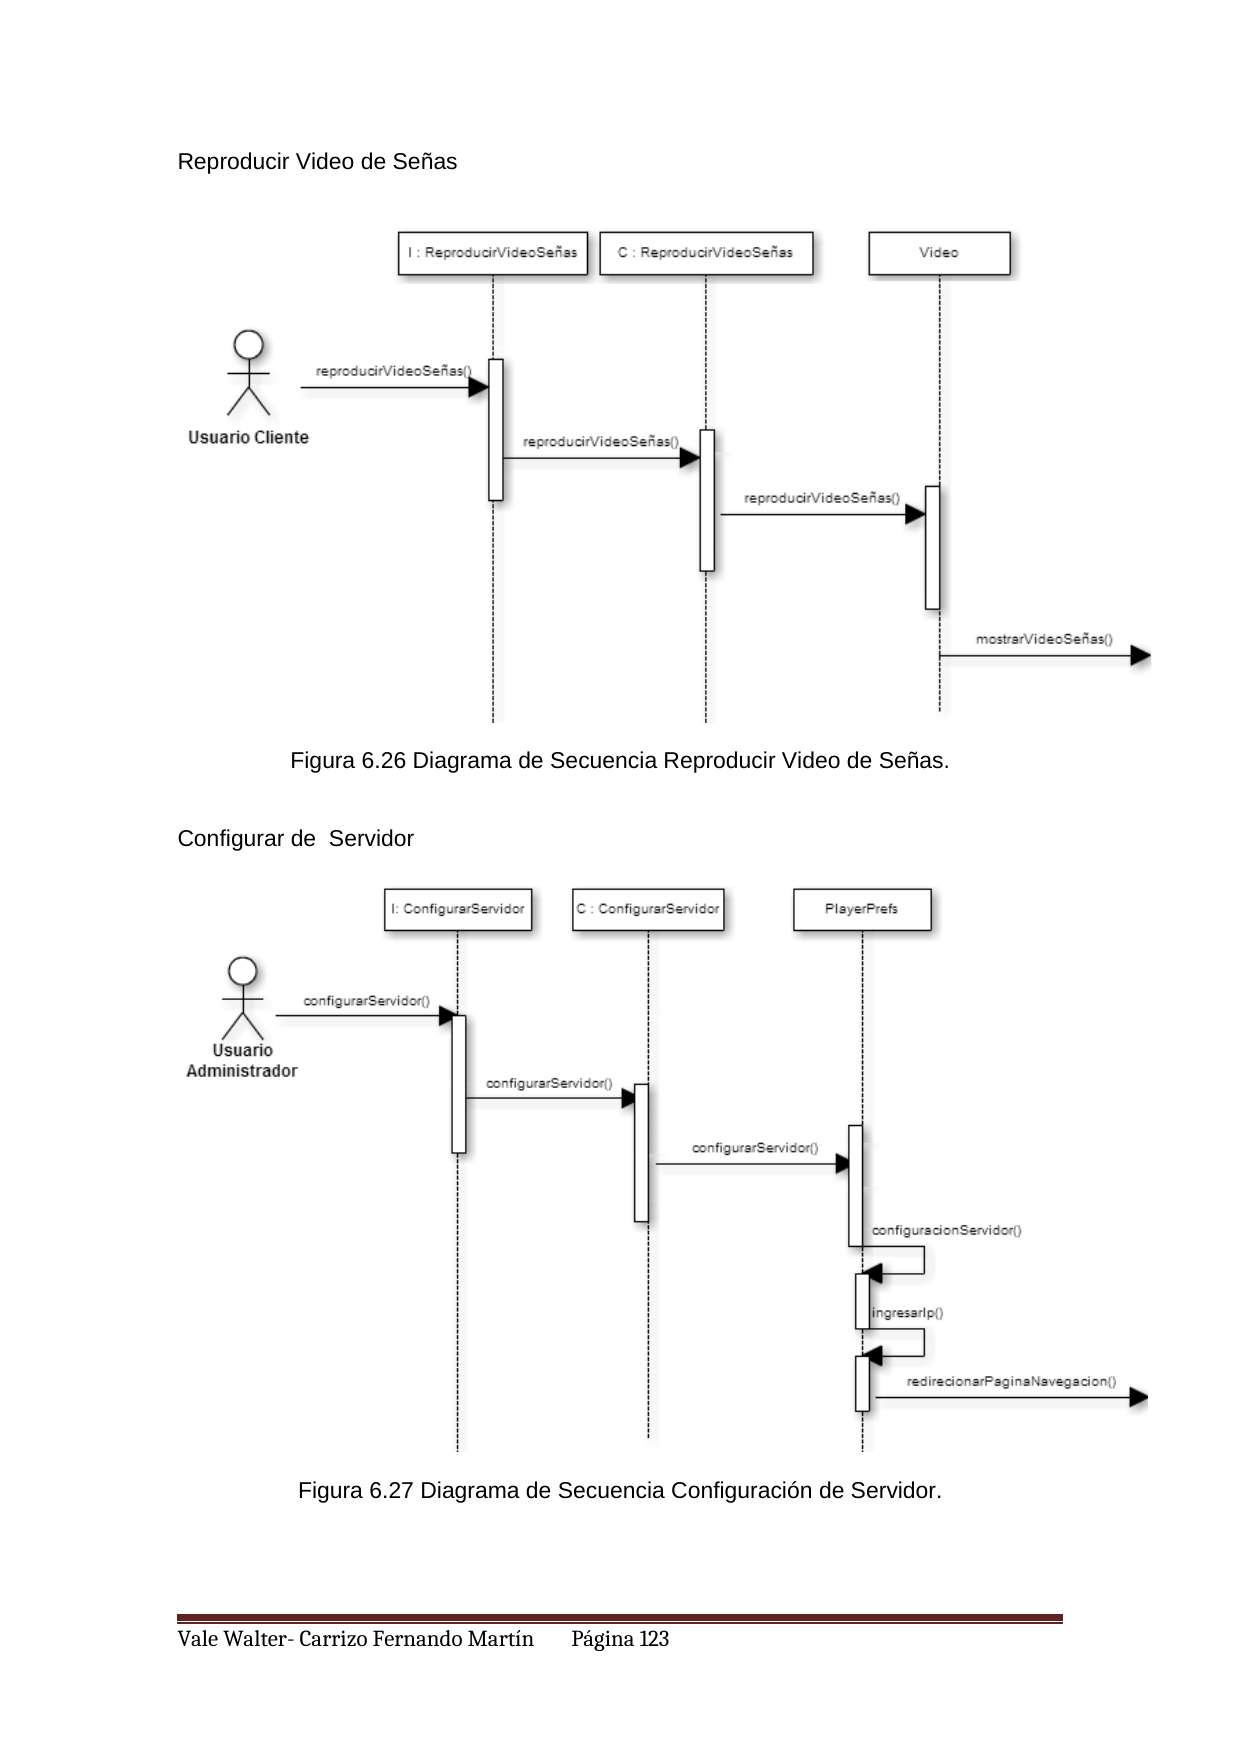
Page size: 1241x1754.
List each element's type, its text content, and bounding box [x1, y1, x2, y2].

text Figura 6.27 Diagrama de Secuencia Configuración de Servidor. [177, 1477, 1063, 1503]
picture [177, 875, 1148, 1452]
text Reproducir Video de Señas [177, 148, 1063, 174]
text Configurar de Servidor [177, 825, 1063, 851]
text Figura 6.26 Diagrama de Secuencia Reproducir Video de Señas. [177, 747, 1063, 774]
picture [177, 198, 1152, 723]
